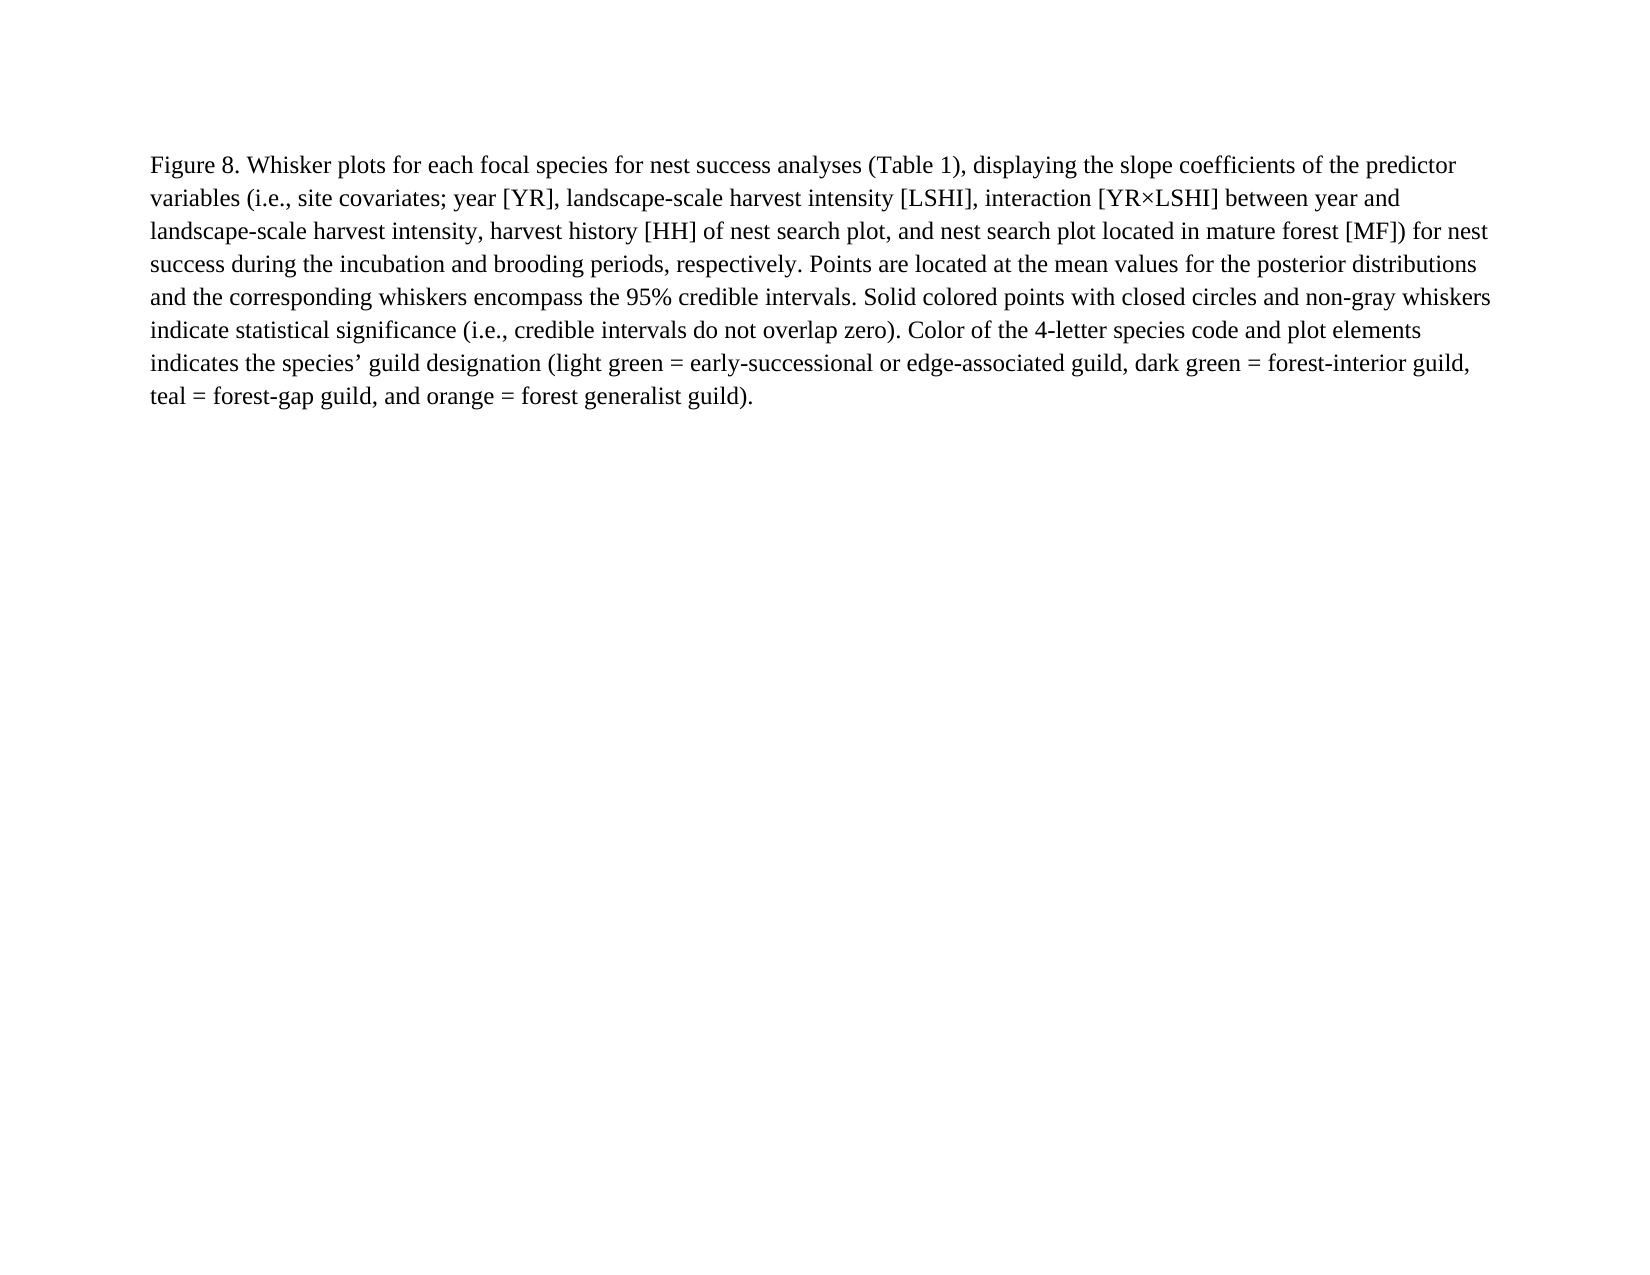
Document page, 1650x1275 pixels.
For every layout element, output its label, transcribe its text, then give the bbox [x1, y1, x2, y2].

text Figure 8. Whisker plots for each focal species for nest success analyses (Table 1), displaying the slope coefficients of the predictor variables (i.e., site covariates; year [YR], landscape-scale harvest intensity [LSHI], interaction [YR×LSHI] between year and landscape-scale harvest intensity, harvest history [HH] of nest search plot, and nest search plot located in mature forest [MF]) for nest success during the incubation and brooding periods, respectively. Points are located at the mean values for the posterior distributions and the corresponding whiskers encompass the 95% credible intervals. Solid colored points with closed circles and non-gray whiskers indicate statistical significance (i.e., credible intervals do not overlap zero). Color of the 4-letter species code and plot elements indicates the species’ guild designation (light green = early-successional or edge-associated guild, dark green = forest-interior guild, teal = forest-gap guild, and orange = forest generalist guild). [150, 150, 1500, 410]
